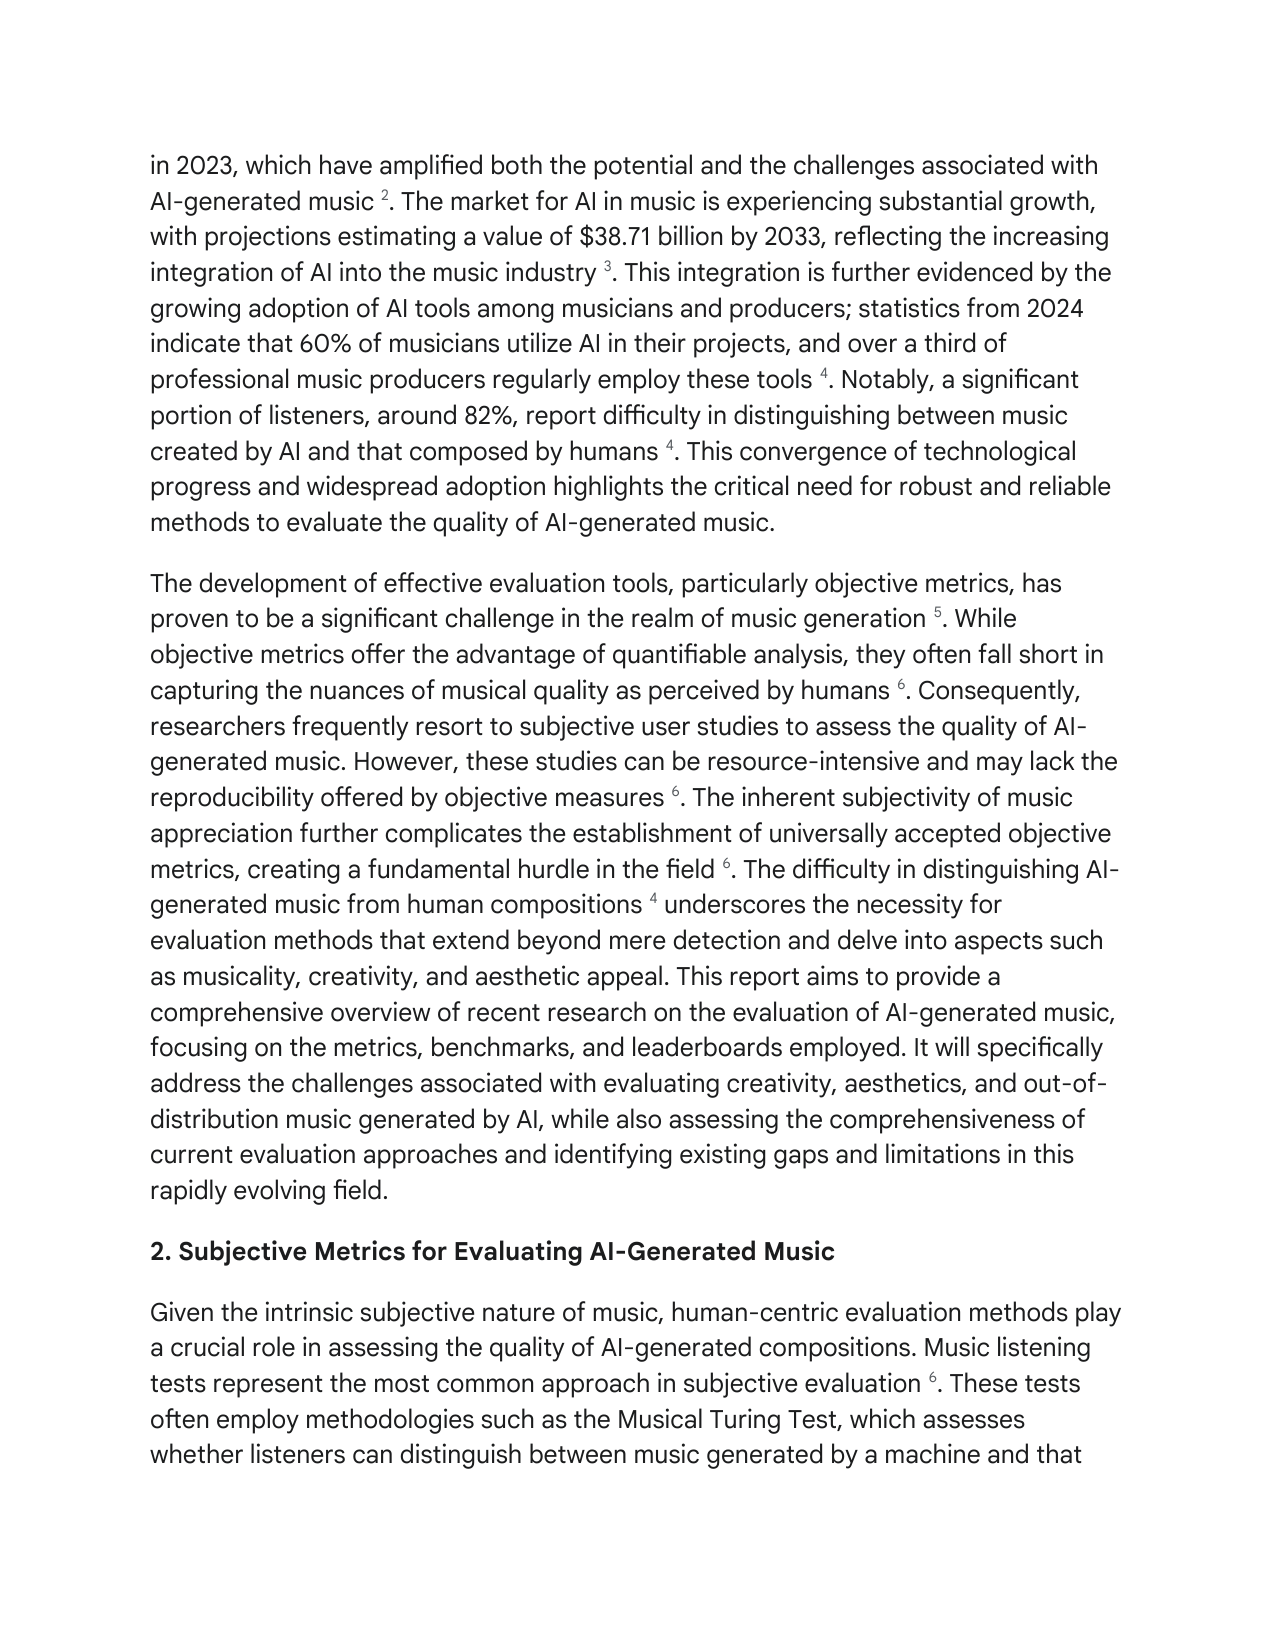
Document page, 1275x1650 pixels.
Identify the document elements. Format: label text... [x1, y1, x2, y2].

text The development of effective evaluation tools, particularly objective metrics, has proven to be a significant challenge in the realm of music generation 5. While objective metrics offer the advantage of quantifiable analysis, they often fall short in capturing the nuances of musical quality as perceived by humans 6. Consequently, researchers frequently resort to subjective user studies to assess the quality of AI-generated music. However, these studies can be resource-intensive and may lack the reproducibility offered by objective measures 6. The inherent subjectivity of music appreciation further complicates the establishment of universally accepted objective metrics, creating a fundamental hurdle in the field 6. The difficulty in distinguishing AI-generated music from human compositions 4 underscores the necessity for evaluation methods that extend beyond mere detection and delve into aspects such as musicality, creativity, and aesthetic appeal. This report aims to provide a comprehensive overview of recent research on the evaluation of AI-generated music, focusing on the metrics, benchmarks, and leaderboards employed. It will specifically address the challenges associated with evaluating creativity, aesthetics, and out-of-distribution music generated by AI, while also assessing the comprehensiveness of current evaluation approaches and identifying existing gaps and limitations in this rapidly evolving field. [150, 568, 1125, 1207]
text 2. Subjective Metrics for Evaluating AI-Generated Music [150, 1236, 1125, 1267]
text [150, 1297, 1125, 1471]
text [150, 150, 1125, 539]
